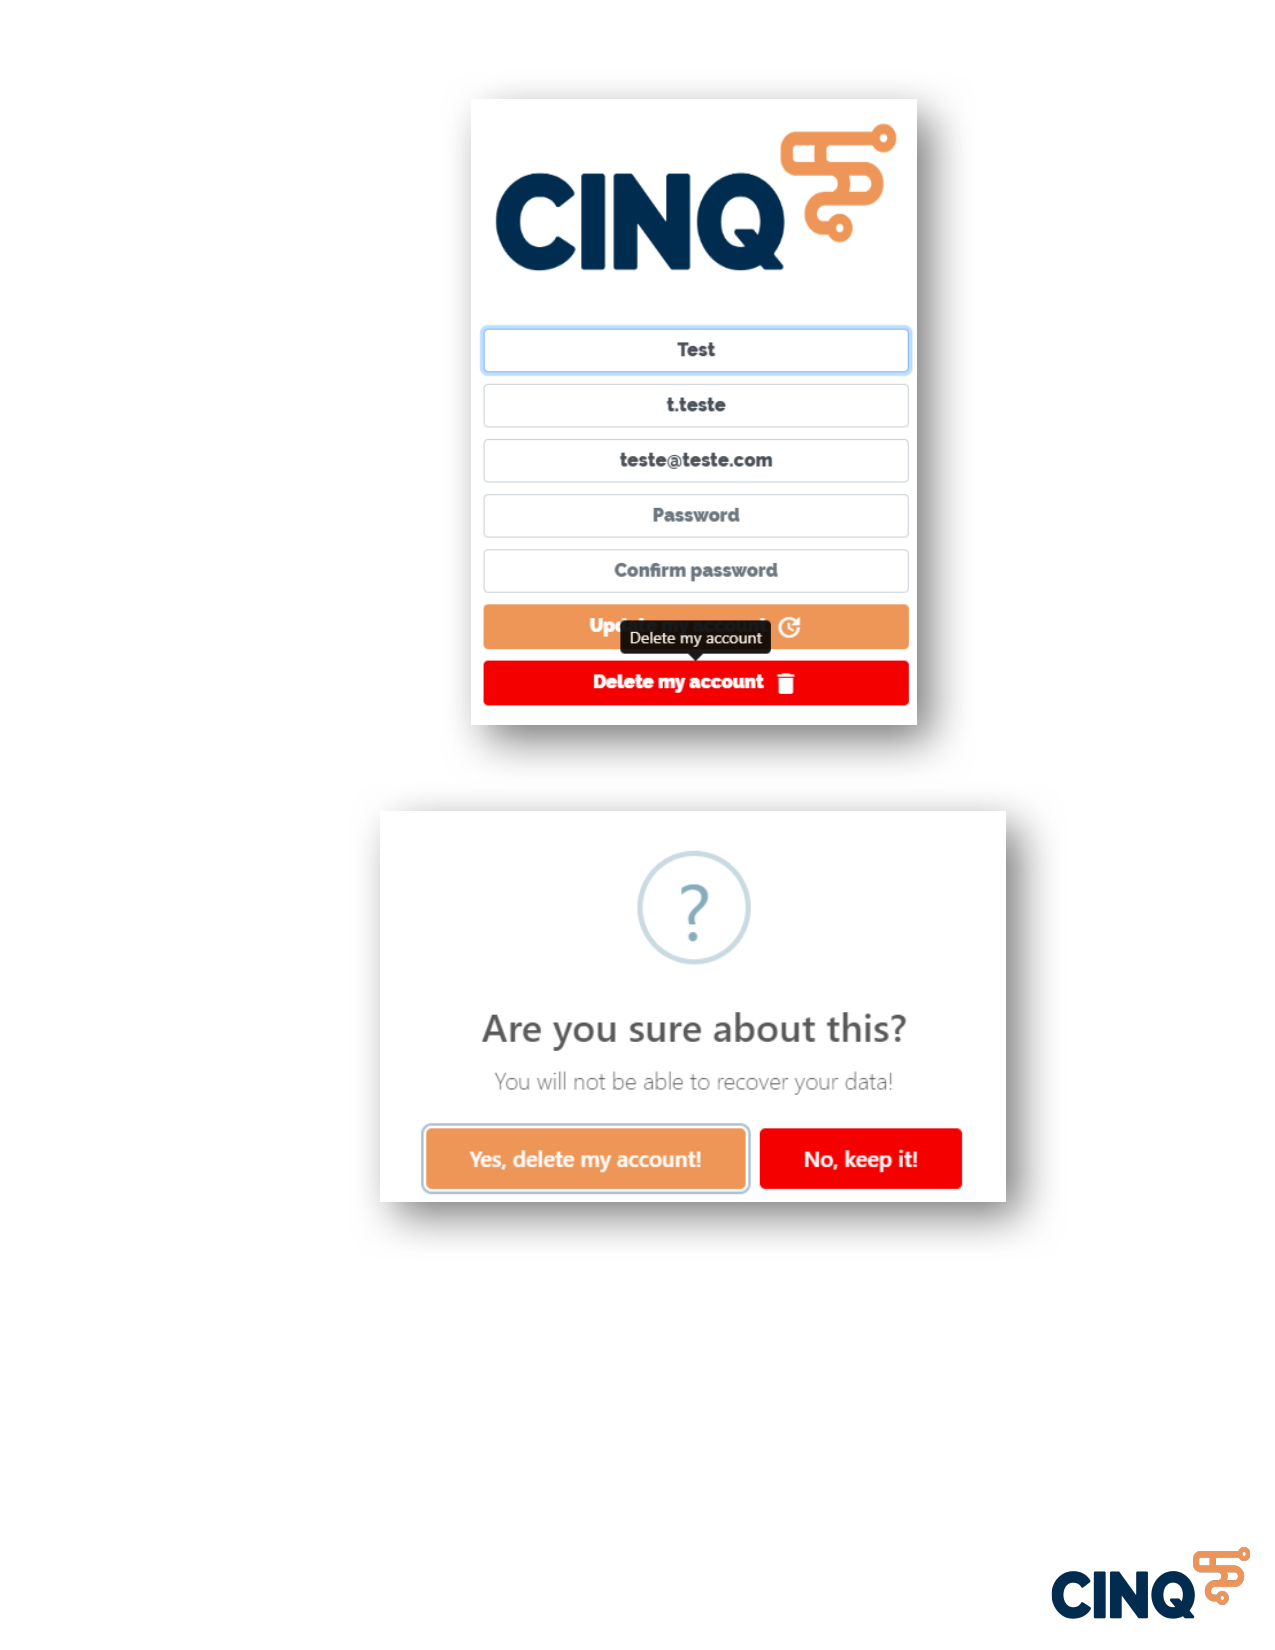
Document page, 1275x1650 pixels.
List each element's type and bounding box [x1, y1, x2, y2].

picture [380, 811, 1006, 1202]
picture [1051, 1547, 1251, 1619]
picture [471, 99, 917, 725]
